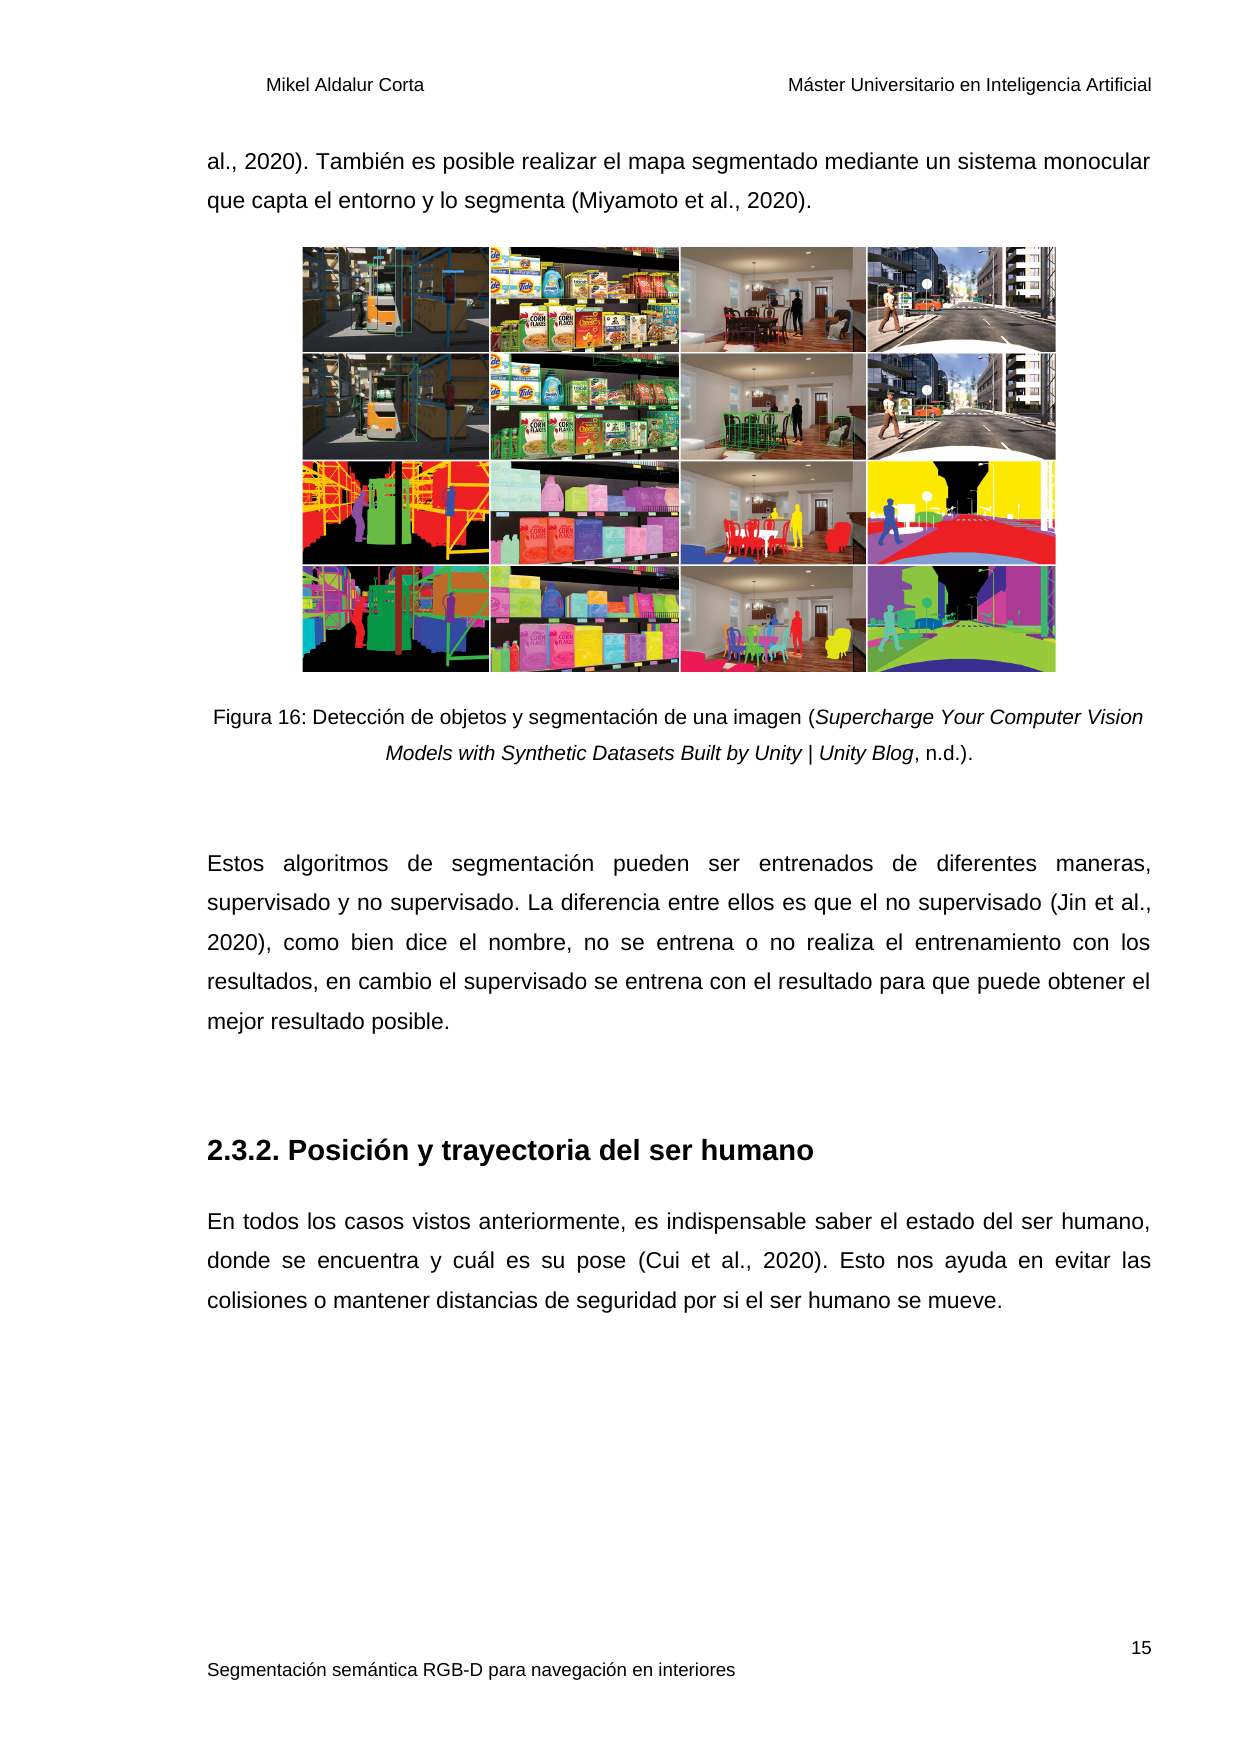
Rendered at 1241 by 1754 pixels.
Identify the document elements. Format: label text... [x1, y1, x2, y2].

subtitle 2.3.2. Posición y trayectoria del ser humano [207, 1132, 1152, 1166]
picture [302, 247, 1056, 672]
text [207, 148, 1152, 213]
text En todos los casos vistos anteriormente, es indispensable saber el estado del ser humano, donde se encuentra y cuál es su pose (Cui et al., 2020). Esto nos ayuda en evitar las colisiones o mantener distancias de seguridad por si el ser humano se mueve. [207, 1208, 1152, 1313]
text Estos algoritmos de segmentación pueden ser entrenados de diferentes maneras, supervisado y no supervisado. La diferencia entre ellos es que el no supervisado (Jin et al., 2020), como bien dice el nombre, no se entrena o no realiza el entrenamiento con los resultados, en cambio el supervisado se entrena con el resultado para que puede obtener el mejor resultado posible. [207, 850, 1152, 1034]
text Figura 16: Detección de objetos y segmentación de una imagen (Supercharge Your Computer Vision Models with Synthetic Datasets Built by Unity | Unity Blog, n.d.). [207, 705, 1152, 765]
